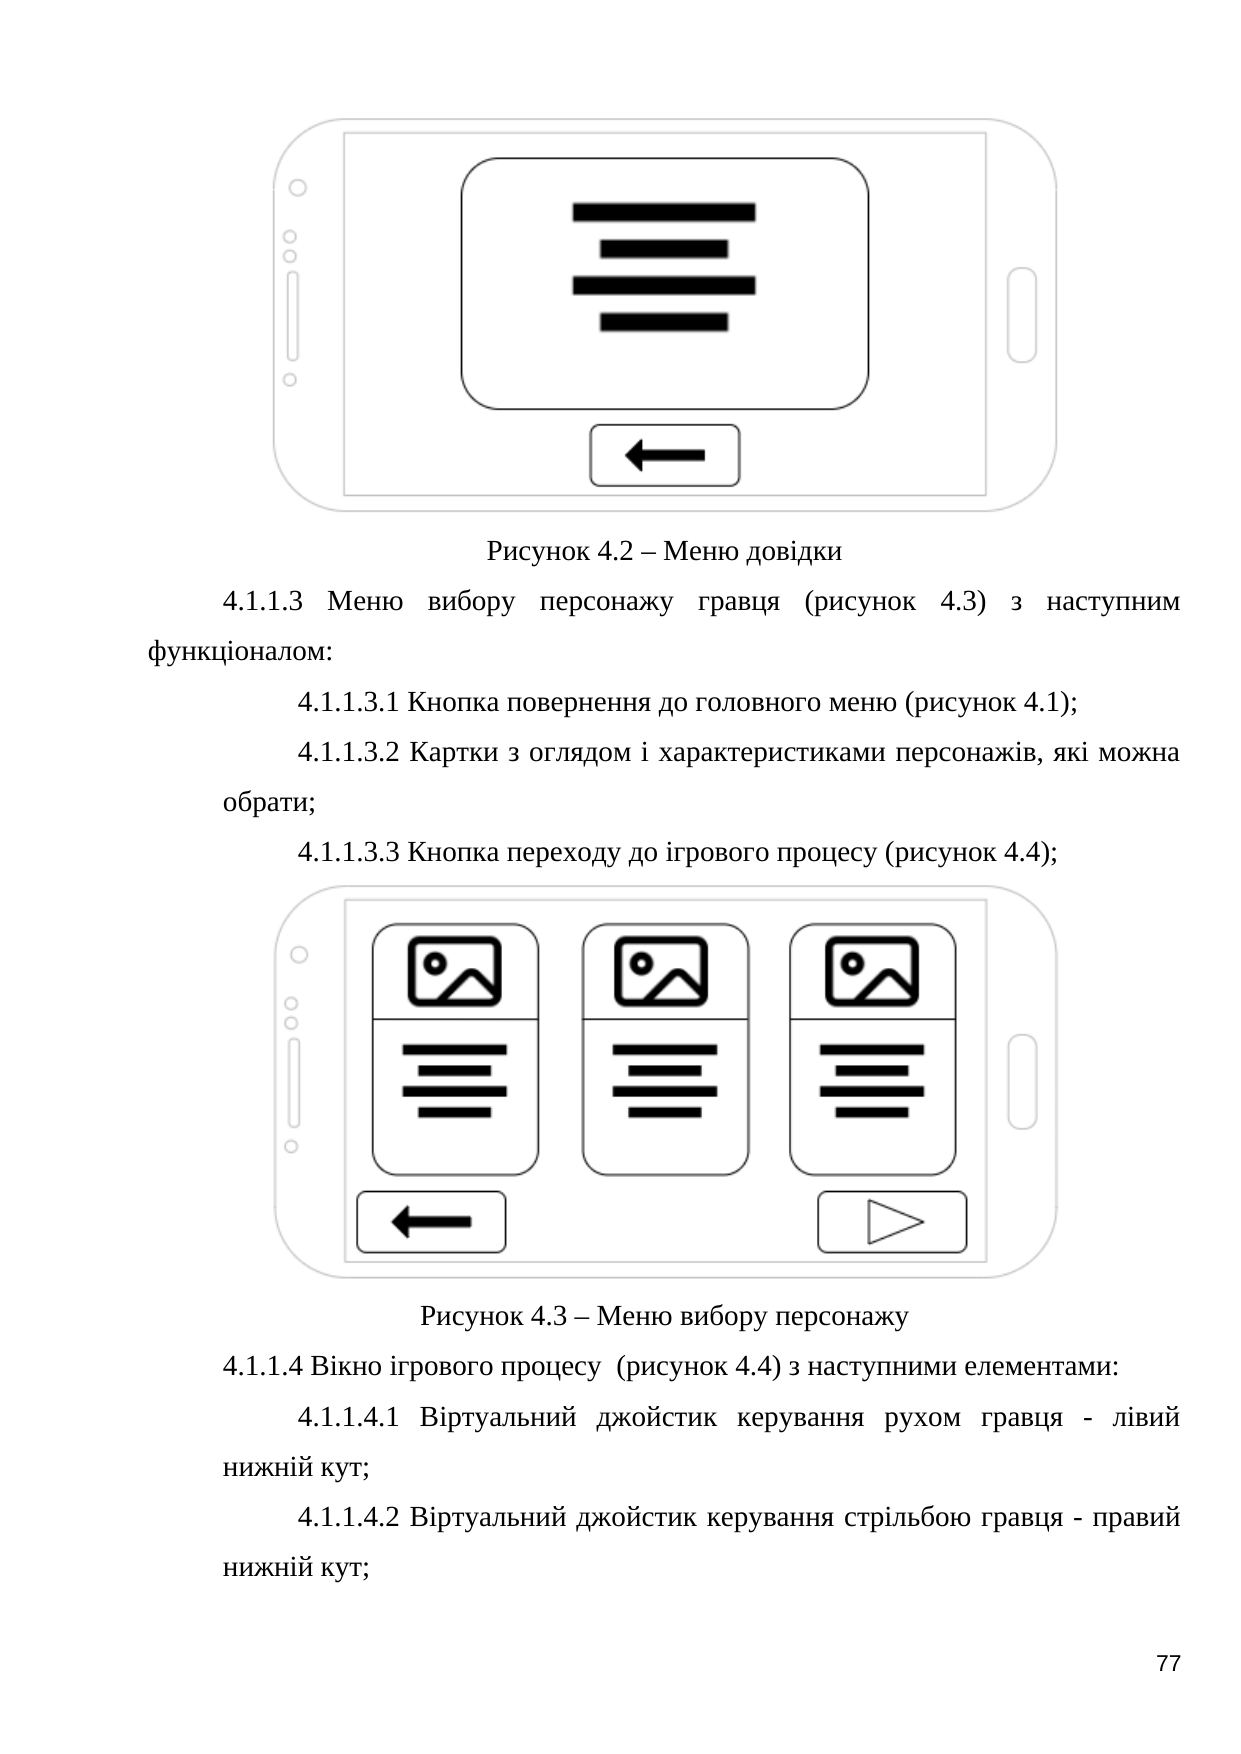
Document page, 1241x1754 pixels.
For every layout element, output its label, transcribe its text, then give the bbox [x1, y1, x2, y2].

picture [266, 885, 1063, 1285]
picture [267, 118, 1062, 520]
text Рисунок 4.3 – Меню вибору персонажу [148, 1298, 1181, 1332]
text 4.1.1.3.3 Кнопка переходу до ігрового процесу (рисунок 4.4); [223, 834, 1181, 868]
text 4.1.1.4.1 Віртуальний джойстик керування рухом гравця - лівий нижній кут; [223, 1399, 1181, 1482]
text 4.1.1.4.2 Віртуальний джойстик керування стрільбою гравця - правий нижній кут; [223, 1499, 1181, 1583]
text 4.1.1.3 Меню вибору персонажу гравця (рисунок 4.3) з наступним функціоналом: [148, 583, 1181, 667]
text 4.1.1.4 Вікно ігрового процесу (рисунок 4.4) з наступними елементами: [148, 1348, 1181, 1382]
text 4.1.1.3.2 Картки з оглядом і характеристиками персонажів, які можна обрати; [223, 734, 1181, 818]
text 4.1.1.3.1 Кнопка повернення до головного меню (рисунок 4.1); [223, 684, 1181, 717]
text Рисунок 4.2 – Меню довідки [148, 533, 1181, 566]
